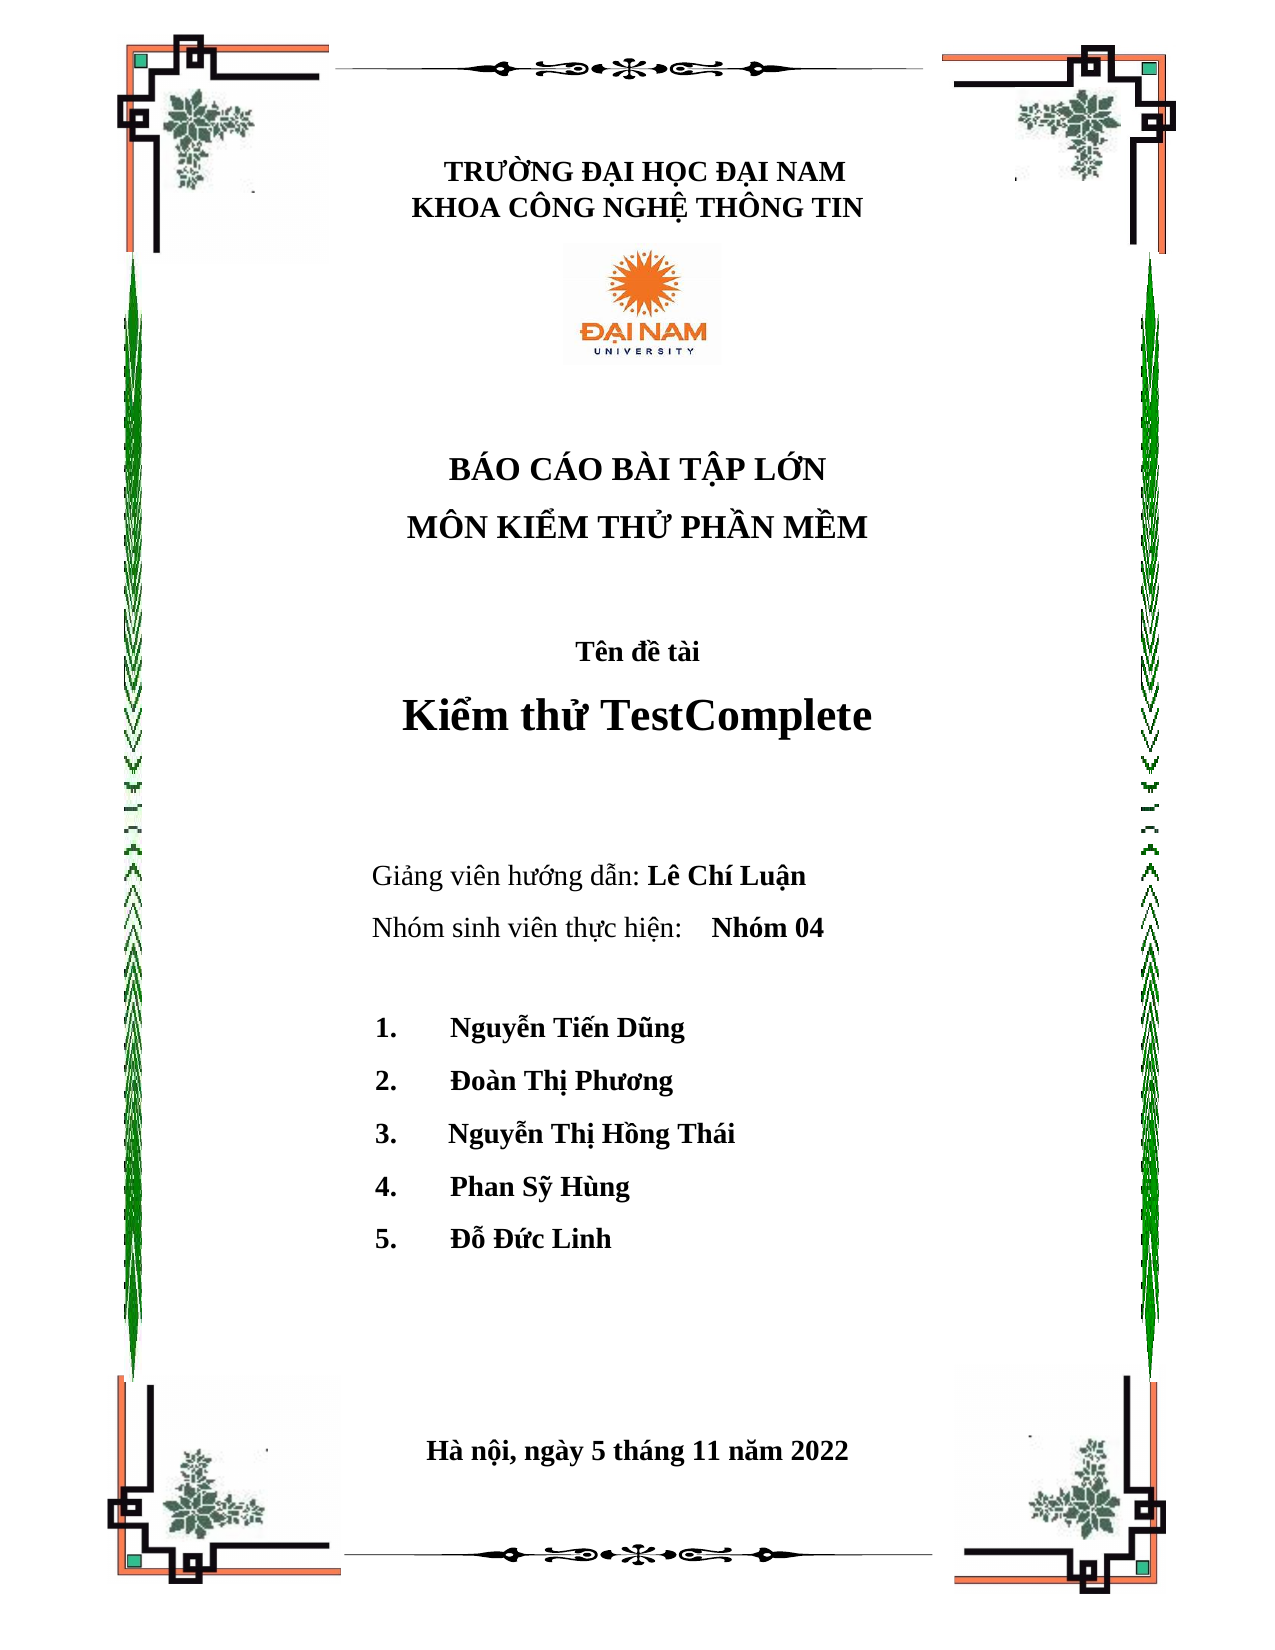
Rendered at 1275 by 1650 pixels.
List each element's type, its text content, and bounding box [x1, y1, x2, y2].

text Nhóm sinh viên thực hiện: Nhóm 04 [150, 911, 1125, 944]
text 5. Đỗ Đức Linh [150, 1221, 1125, 1255]
text 3. Nguyễn Thị Hồng Thái [150, 1116, 1125, 1149]
picture [163, 1466, 267, 1541]
text KHOA CÔNG NGHỆ THÔNG TIN [150, 190, 1125, 224]
text 2. Đoàn Thị Phương [150, 1063, 1125, 1097]
subtitle TRƯỜNG ĐẠI HỌC ĐẠI NAM [150, 154, 1125, 188]
text MÔN KIỂM THỬ PHẦN MỀM [150, 508, 1125, 546]
text Hà nội, ngày 5 tháng 11 năm 2022 [150, 1433, 1125, 1466]
picture [1029, 1466, 1122, 1539]
text BÁO CÁO BÀI TẬP LỚN [150, 449, 1125, 488]
picture [942, 45, 1176, 254]
picture [562, 243, 722, 365]
text 1. Nguyễn Tiến Dũng [150, 1010, 1125, 1044]
picture [108, 35, 340, 1584]
text Kiểm thử TestComplete [150, 687, 1125, 740]
picture [955, 1365, 1166, 1594]
text Tên đề tài [150, 634, 1125, 668]
text 4. Phan Sỹ Hùng [150, 1169, 1125, 1202]
text Giảng viên hướng dẫn: Lê Chí Luận [150, 858, 1125, 891]
picture [161, 89, 254, 154]
